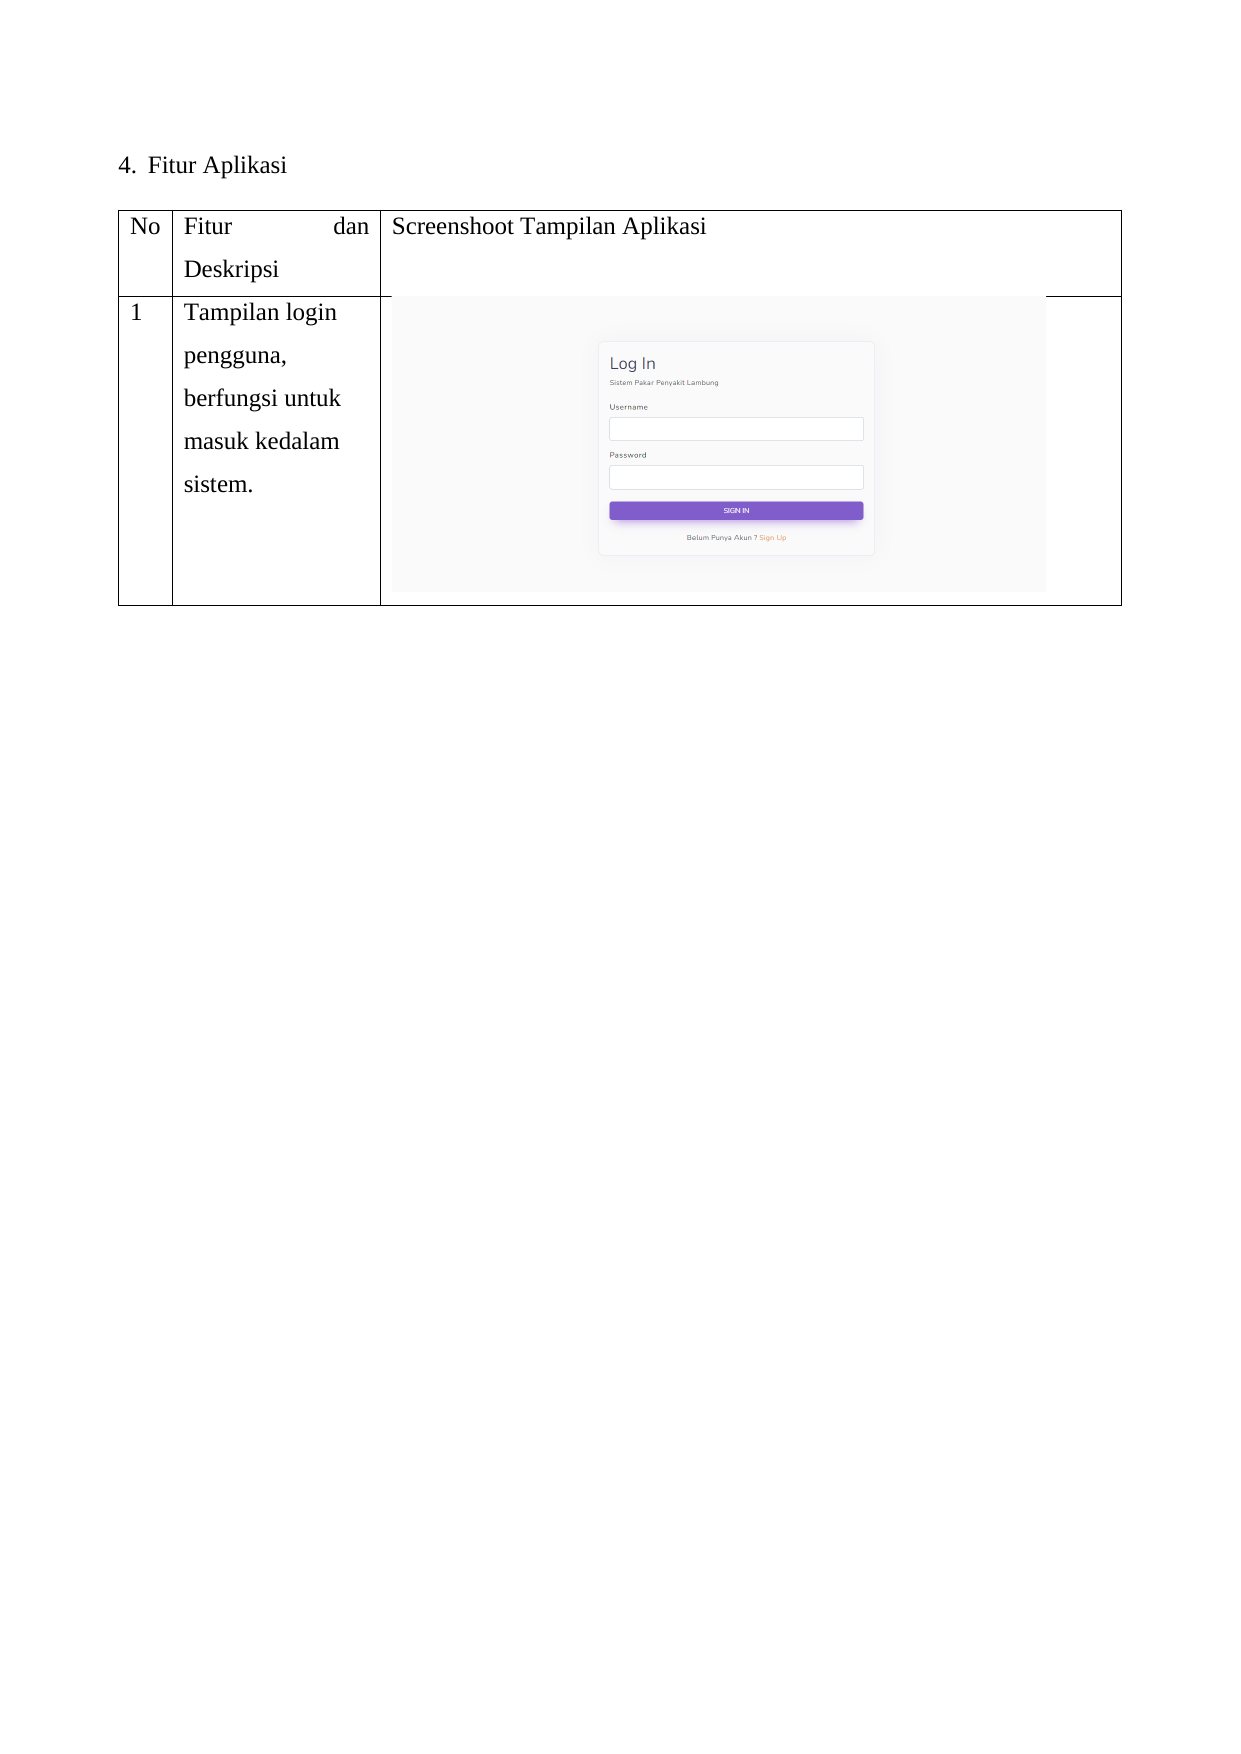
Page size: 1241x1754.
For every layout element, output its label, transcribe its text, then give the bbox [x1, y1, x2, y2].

table_cell [381, 297, 1121, 605]
picture [391, 296, 1047, 592]
list Fitur Aplikasi [118, 150, 1122, 179]
table_header Screenshoot Tampilan Aplikasi [381, 211, 1121, 296]
table_cell Tampilan login pengguna, berfungsi untuk masuk kedalam sistem. [173, 297, 380, 605]
table_header Fitur dan Deskripsi [173, 211, 380, 296]
table_cell 1 [119, 297, 172, 605]
table_header No [119, 211, 172, 296]
